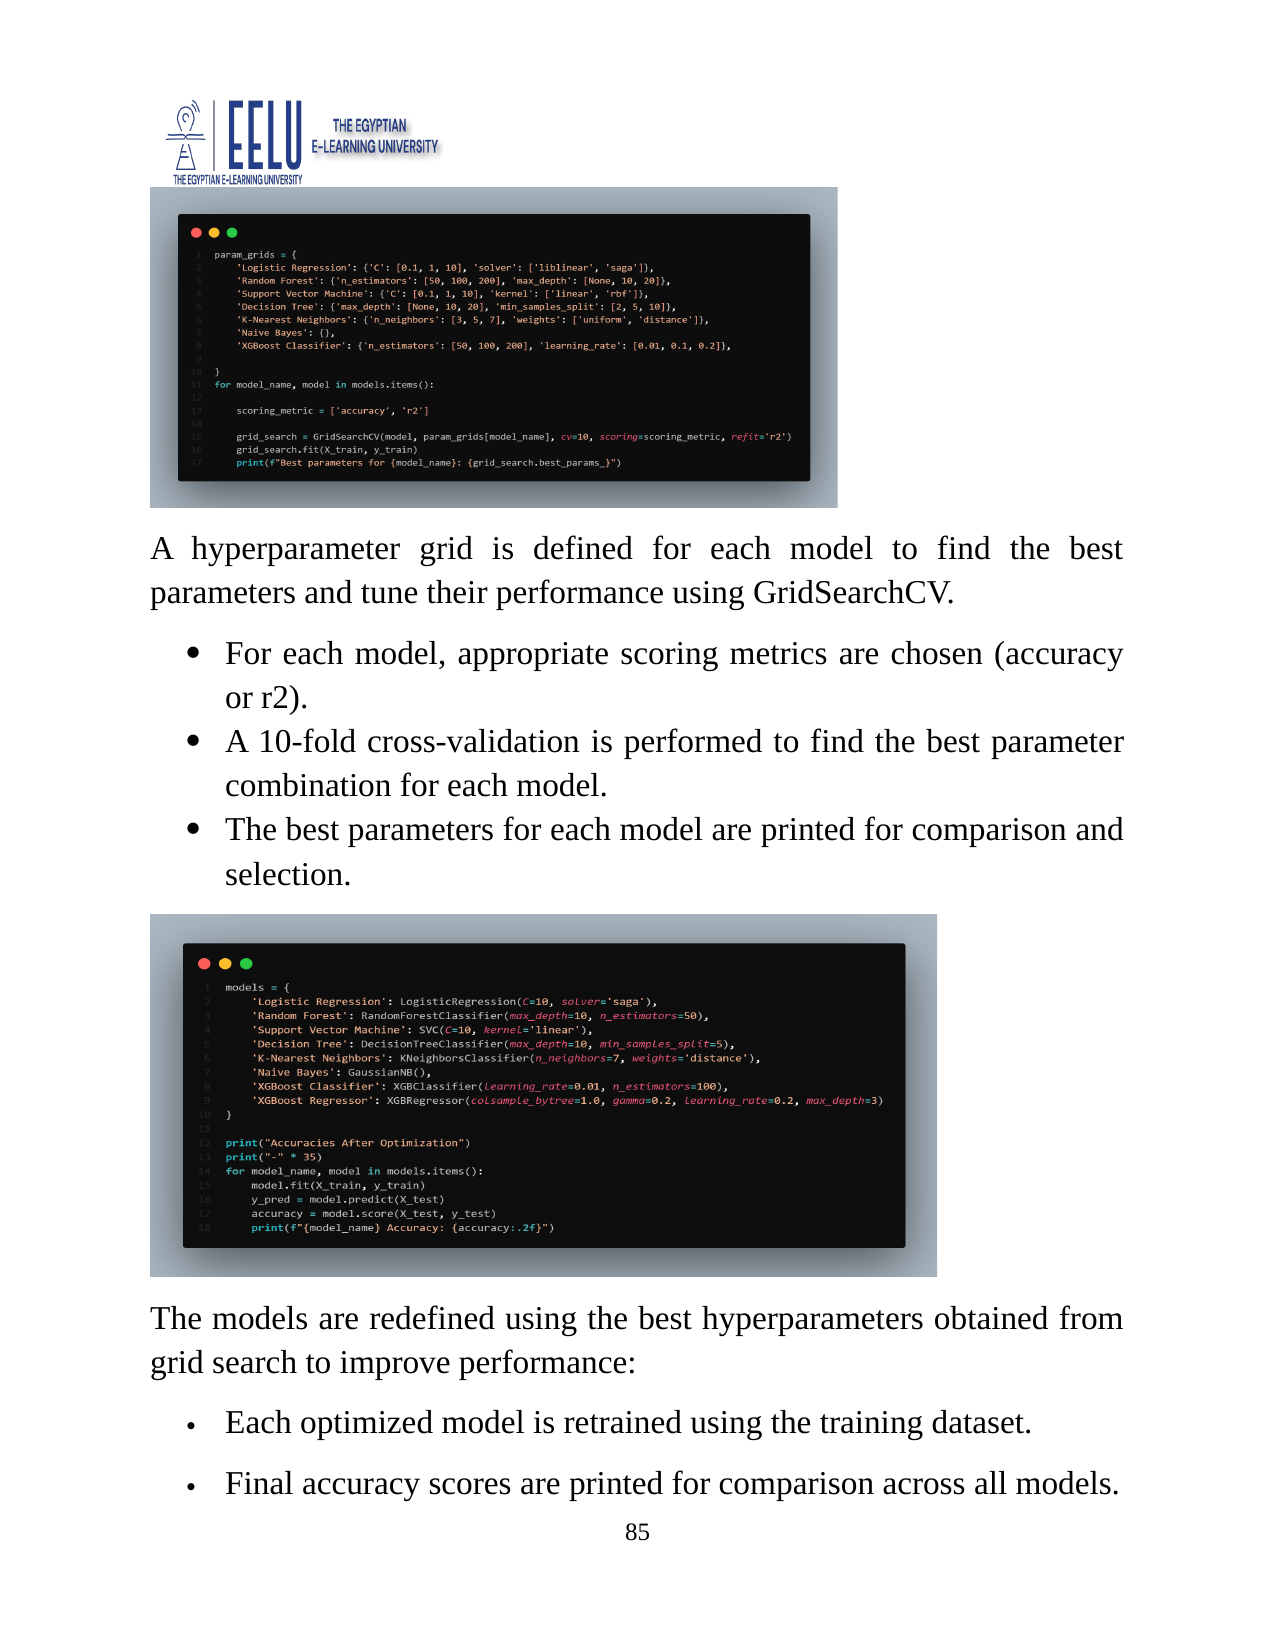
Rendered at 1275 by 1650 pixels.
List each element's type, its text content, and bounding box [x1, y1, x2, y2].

list Final accuracy scores are printed for comparison across all models. [187, 1463, 1125, 1502]
list The best parameters for each model are printed for comparison and selection. [187, 810, 1125, 892]
list For each model, appropriate scoring metrics are chosen (accuracy or r2). [187, 633, 1125, 716]
text The models are redefined using the best hyperparameters obtained from grid search to improve performance: [150, 1298, 1125, 1380]
text A hyperparameter grid is defined for each model to find the best parameters and tune their performance using GridSearchCV. [150, 529, 1125, 611]
picture [150, 75, 838, 508]
list Each optimized model is retrained using the training dataset. [187, 1403, 1125, 1441]
list A 10-fold cross-validation is performed to find the best parameter combination for each model. [187, 722, 1125, 804]
picture [150, 914, 938, 1277]
